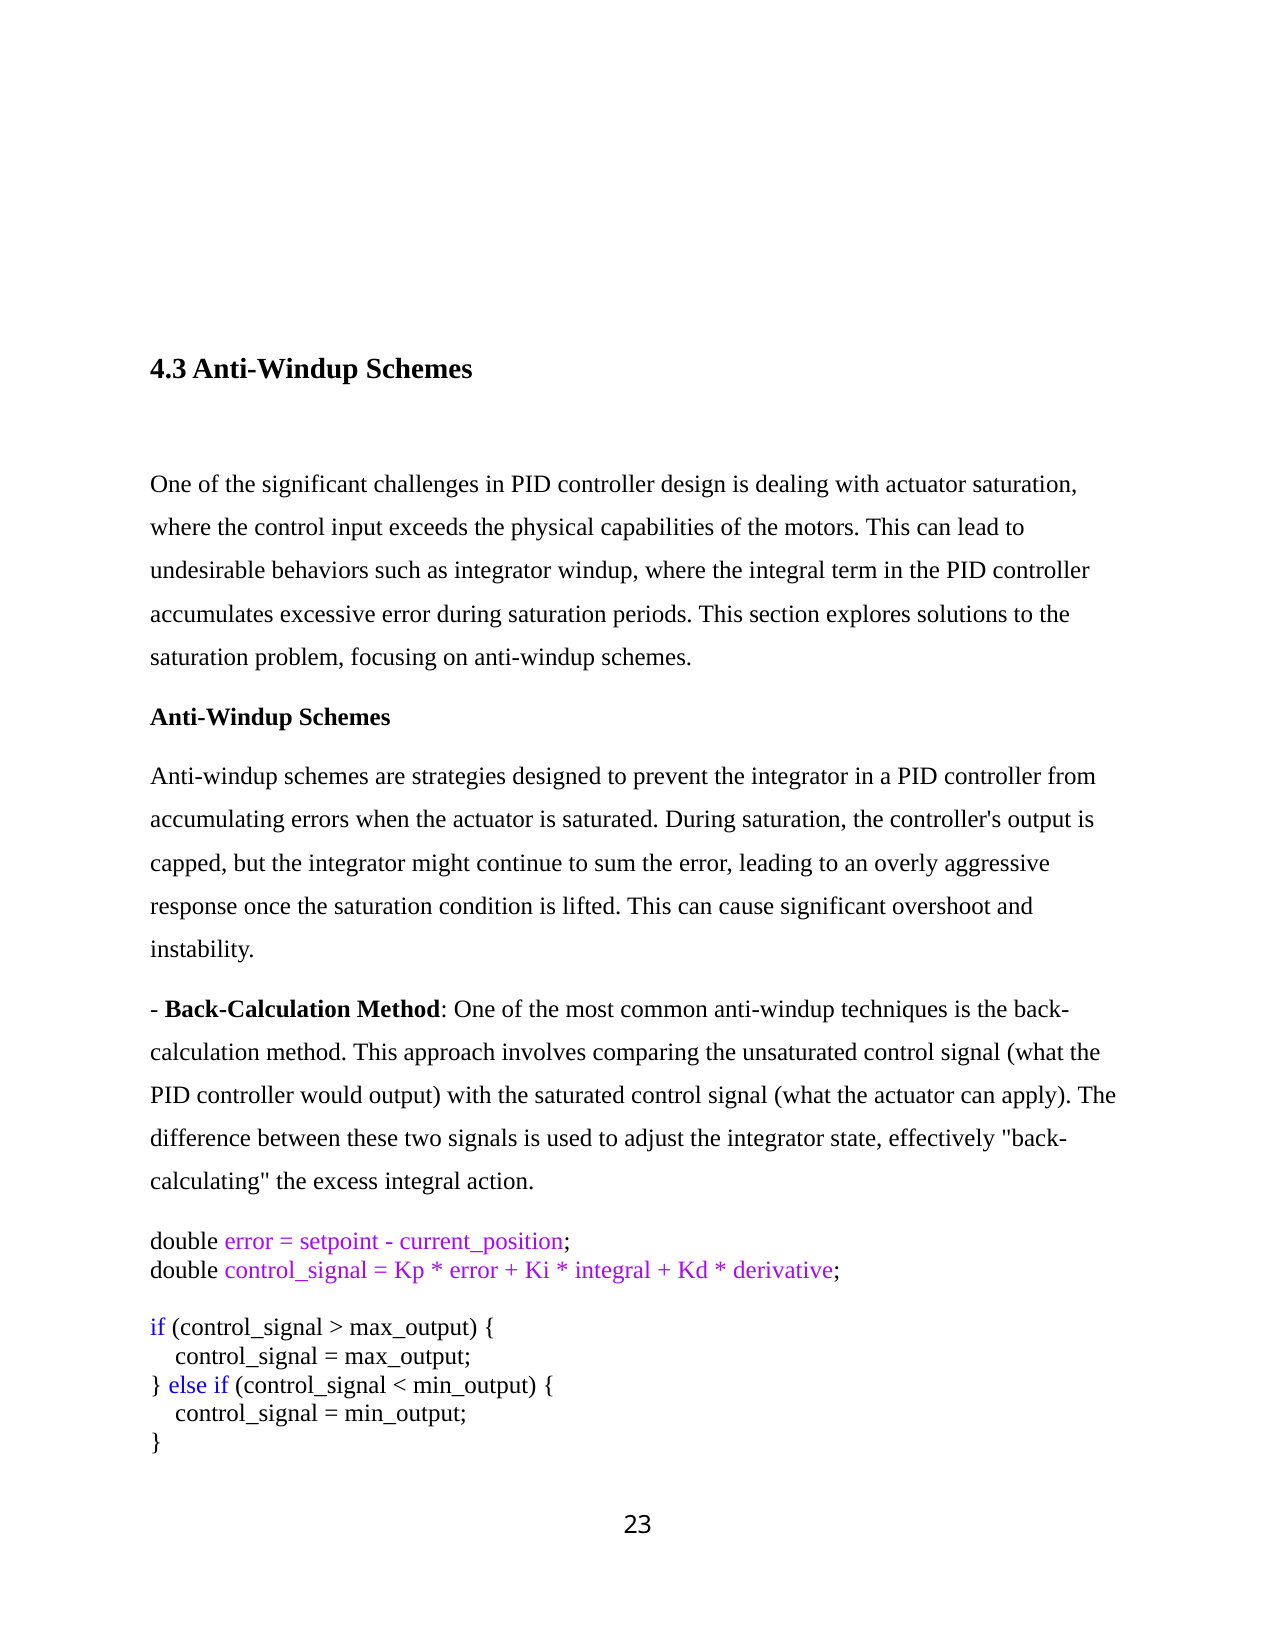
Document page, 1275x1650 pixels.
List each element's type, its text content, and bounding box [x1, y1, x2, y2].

text } else if (control_signal < min_output) { [150, 1370, 1125, 1398]
text } [150, 1427, 1125, 1456]
text if (control_signal > max_output) { [150, 1312, 1125, 1341]
text control_signal = min_output; [150, 1398, 1125, 1427]
text double control_signal = Kp * error + Ki * integral + Kd * derivative; [150, 1255, 1125, 1283]
text - Back-Calculation Method: One of the most common anti-windup techniques is the back-calculation method. This approach involves comparing the unsaturated control signal (what the PID controller would output) with the saturated control signal (what the actuator can apply). The difference between these two signals is used to adjust the integrator state, effectively "back-calculating" the excess integral action. [150, 994, 1125, 1195]
text control_signal = max_output; [150, 1341, 1125, 1370]
text Anti-Windup Schemes [150, 702, 1125, 730]
subtitle 4.3 Anti-Windup Schemes [150, 351, 1125, 384]
text One of the significant challenges in PID controller design is dealing with actuator saturation, where the control input exceeds the physical capabilities of the motors. This can lead to undesirable behaviors such as integrator windup, where the integral term in the PID controller accumulates excessive error during saturation periods. This section explores solutions to the saturation problem, focusing on anti-windup schemes. [150, 469, 1125, 671]
text Anti-windup schemes are strategies designed to prevent the integrator in a PID controller from accumulating errors when the actuator is saturated. During saturation, the controller's output is capped, but the integrator might continue to sum the error, leading to an overly aggressive response once the saturation condition is lifted. This can cause significant overshoot and instability. [150, 761, 1125, 963]
text double error = setpoint - current_position; [150, 1226, 1125, 1255]
